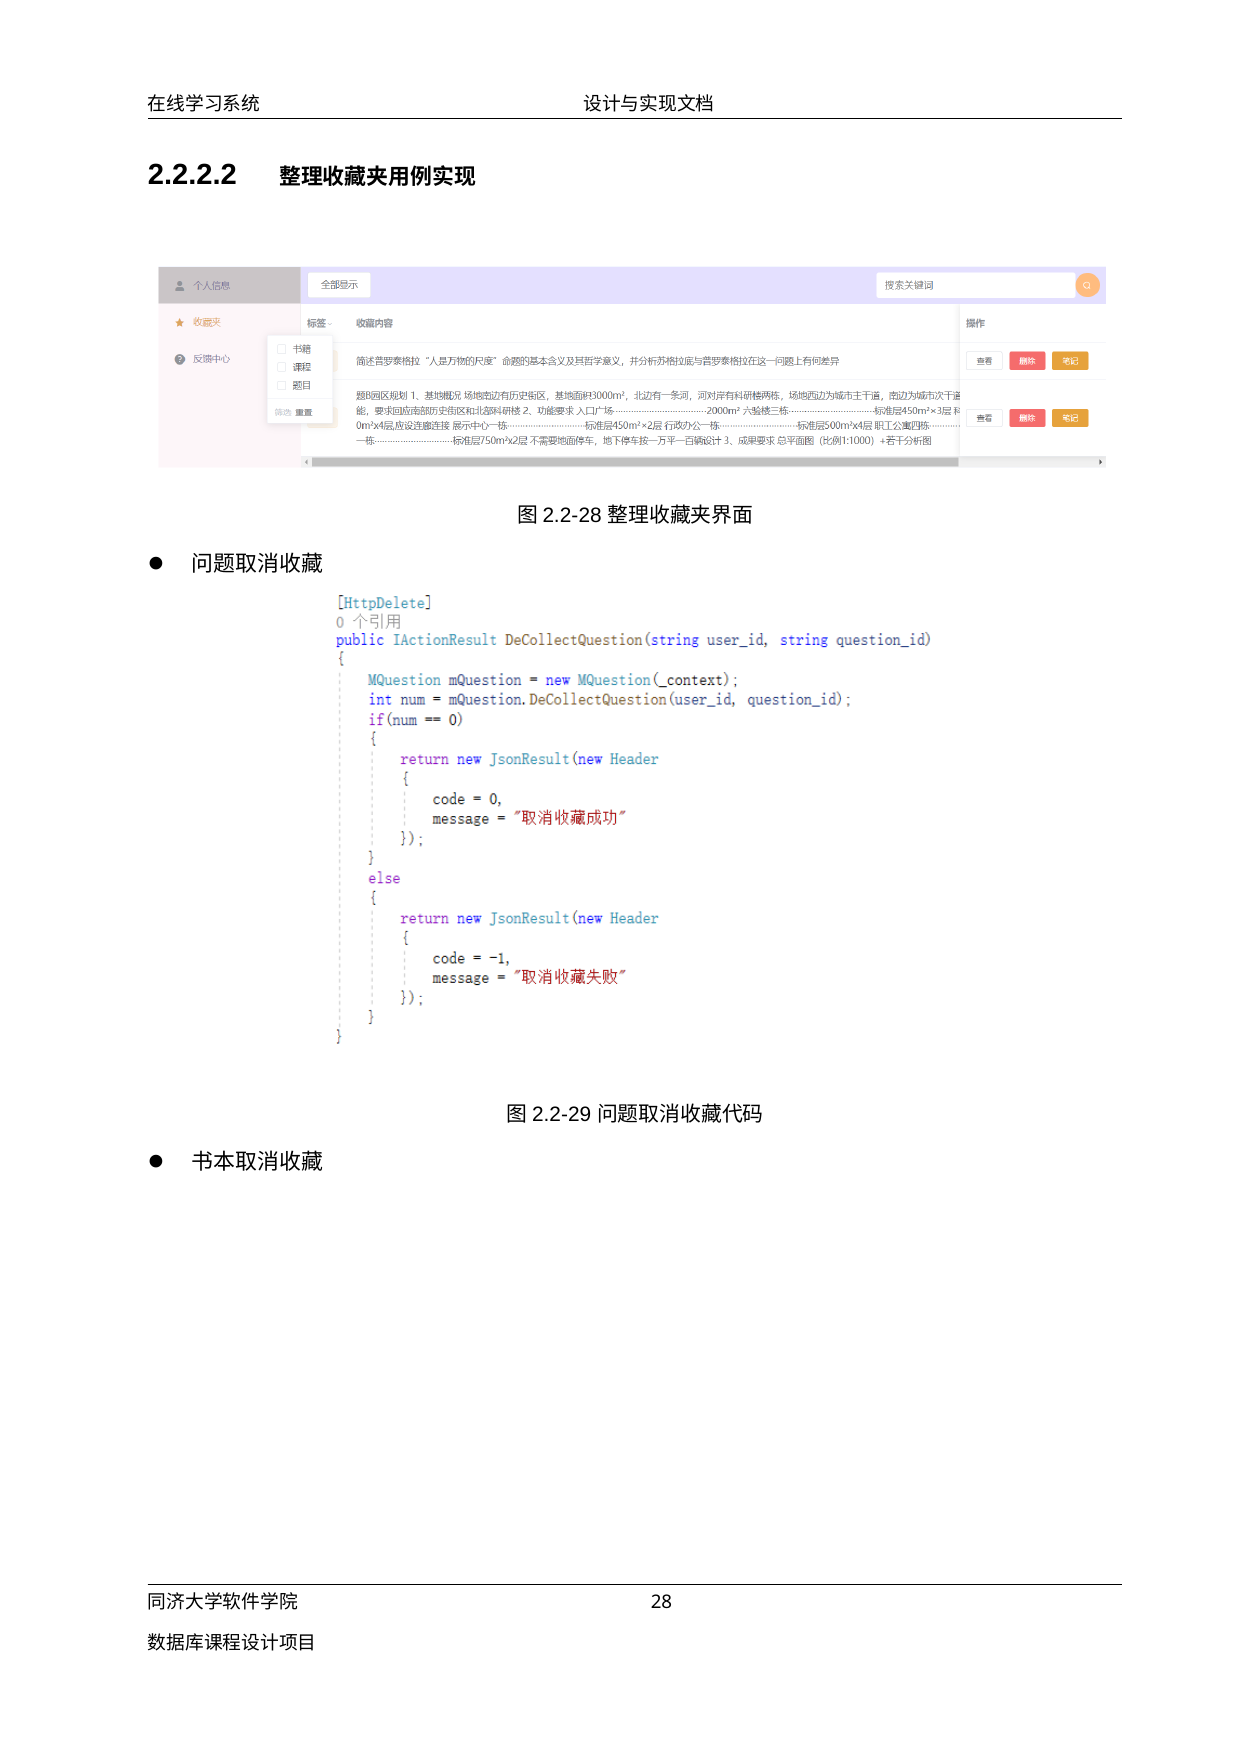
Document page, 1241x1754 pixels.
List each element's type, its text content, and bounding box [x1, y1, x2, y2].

picture [336, 593, 934, 1049]
list 书本取消收藏 [148, 1143, 1122, 1176]
picture [147, 266, 1122, 472]
subtitle 整理收藏夹用例实现 [148, 142, 1122, 207]
list 问题取消收藏 [148, 545, 1122, 578]
